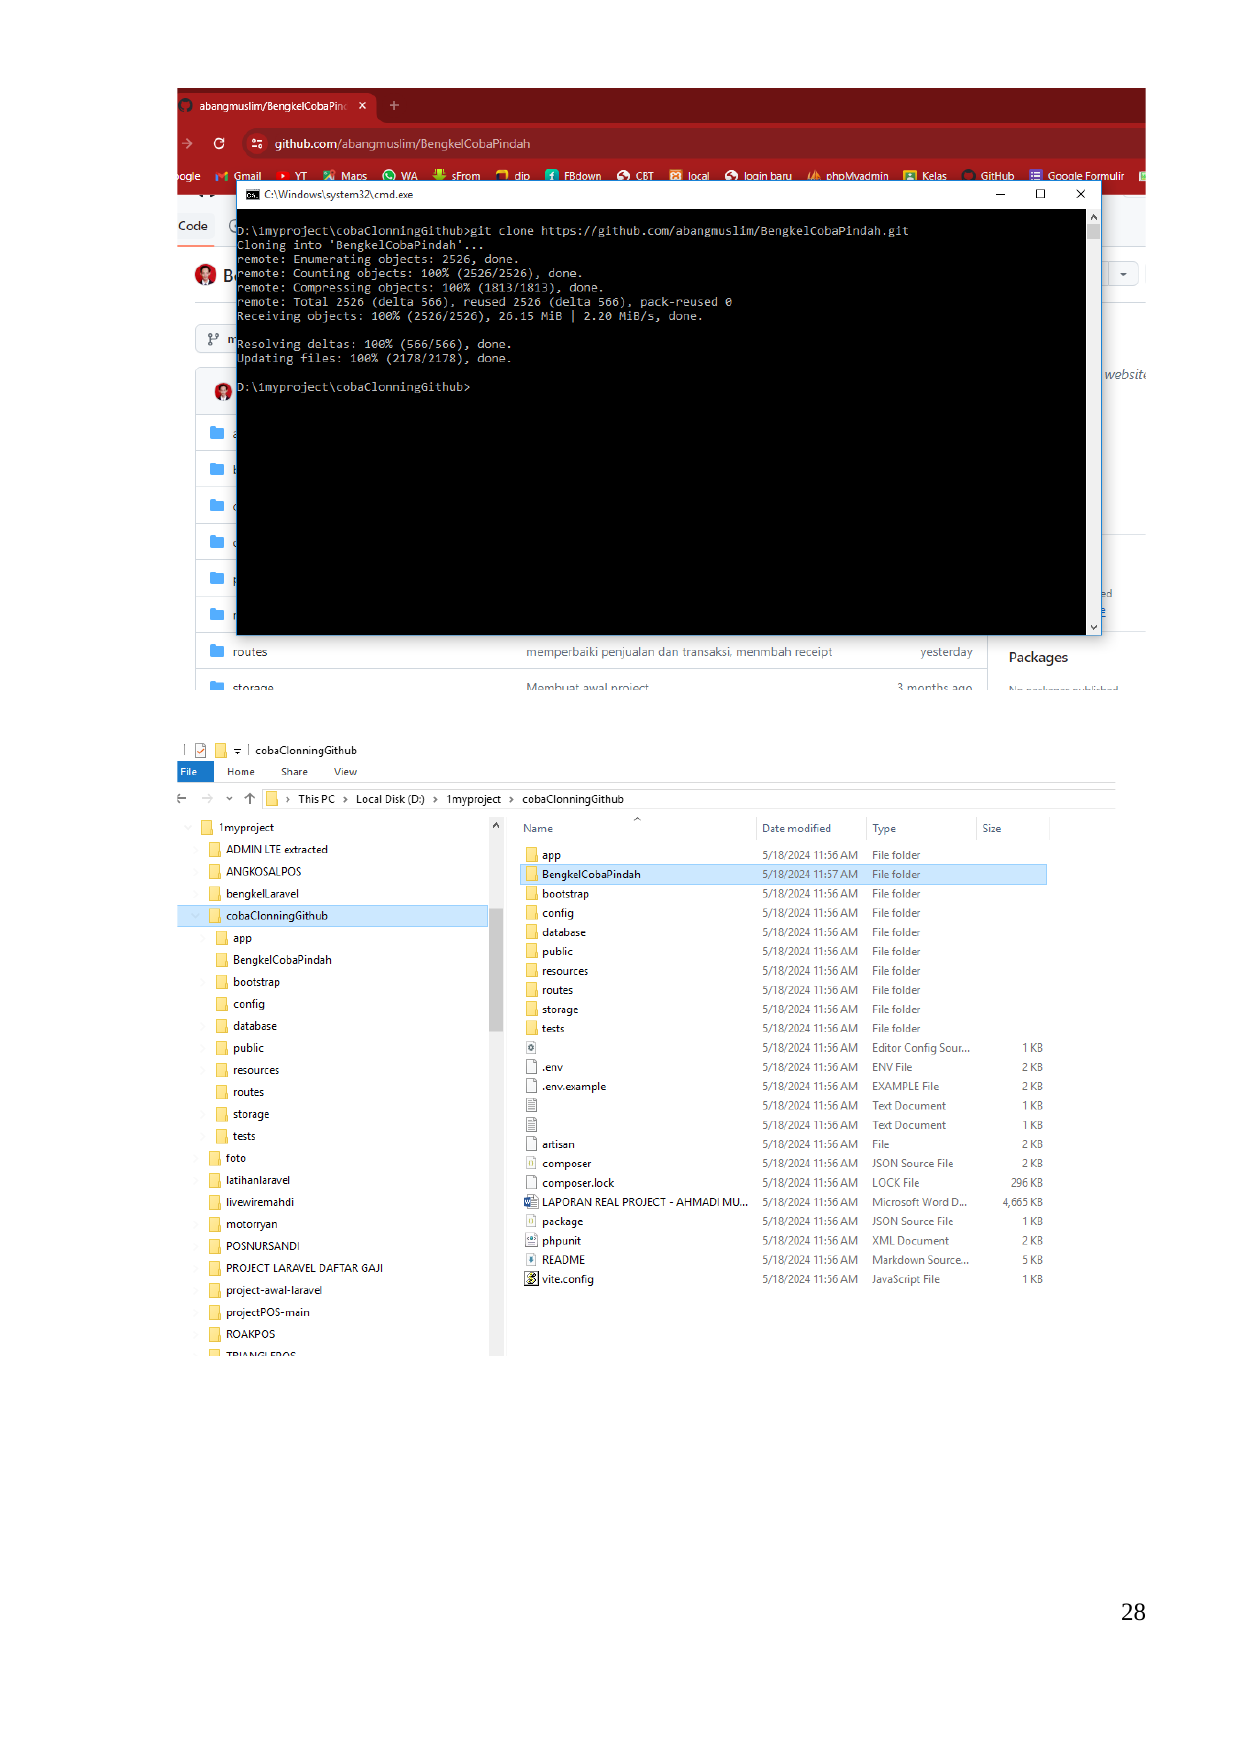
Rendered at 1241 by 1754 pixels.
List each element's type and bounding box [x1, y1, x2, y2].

picture [177, 742, 1116, 1356]
picture [177, 88, 1146, 690]
